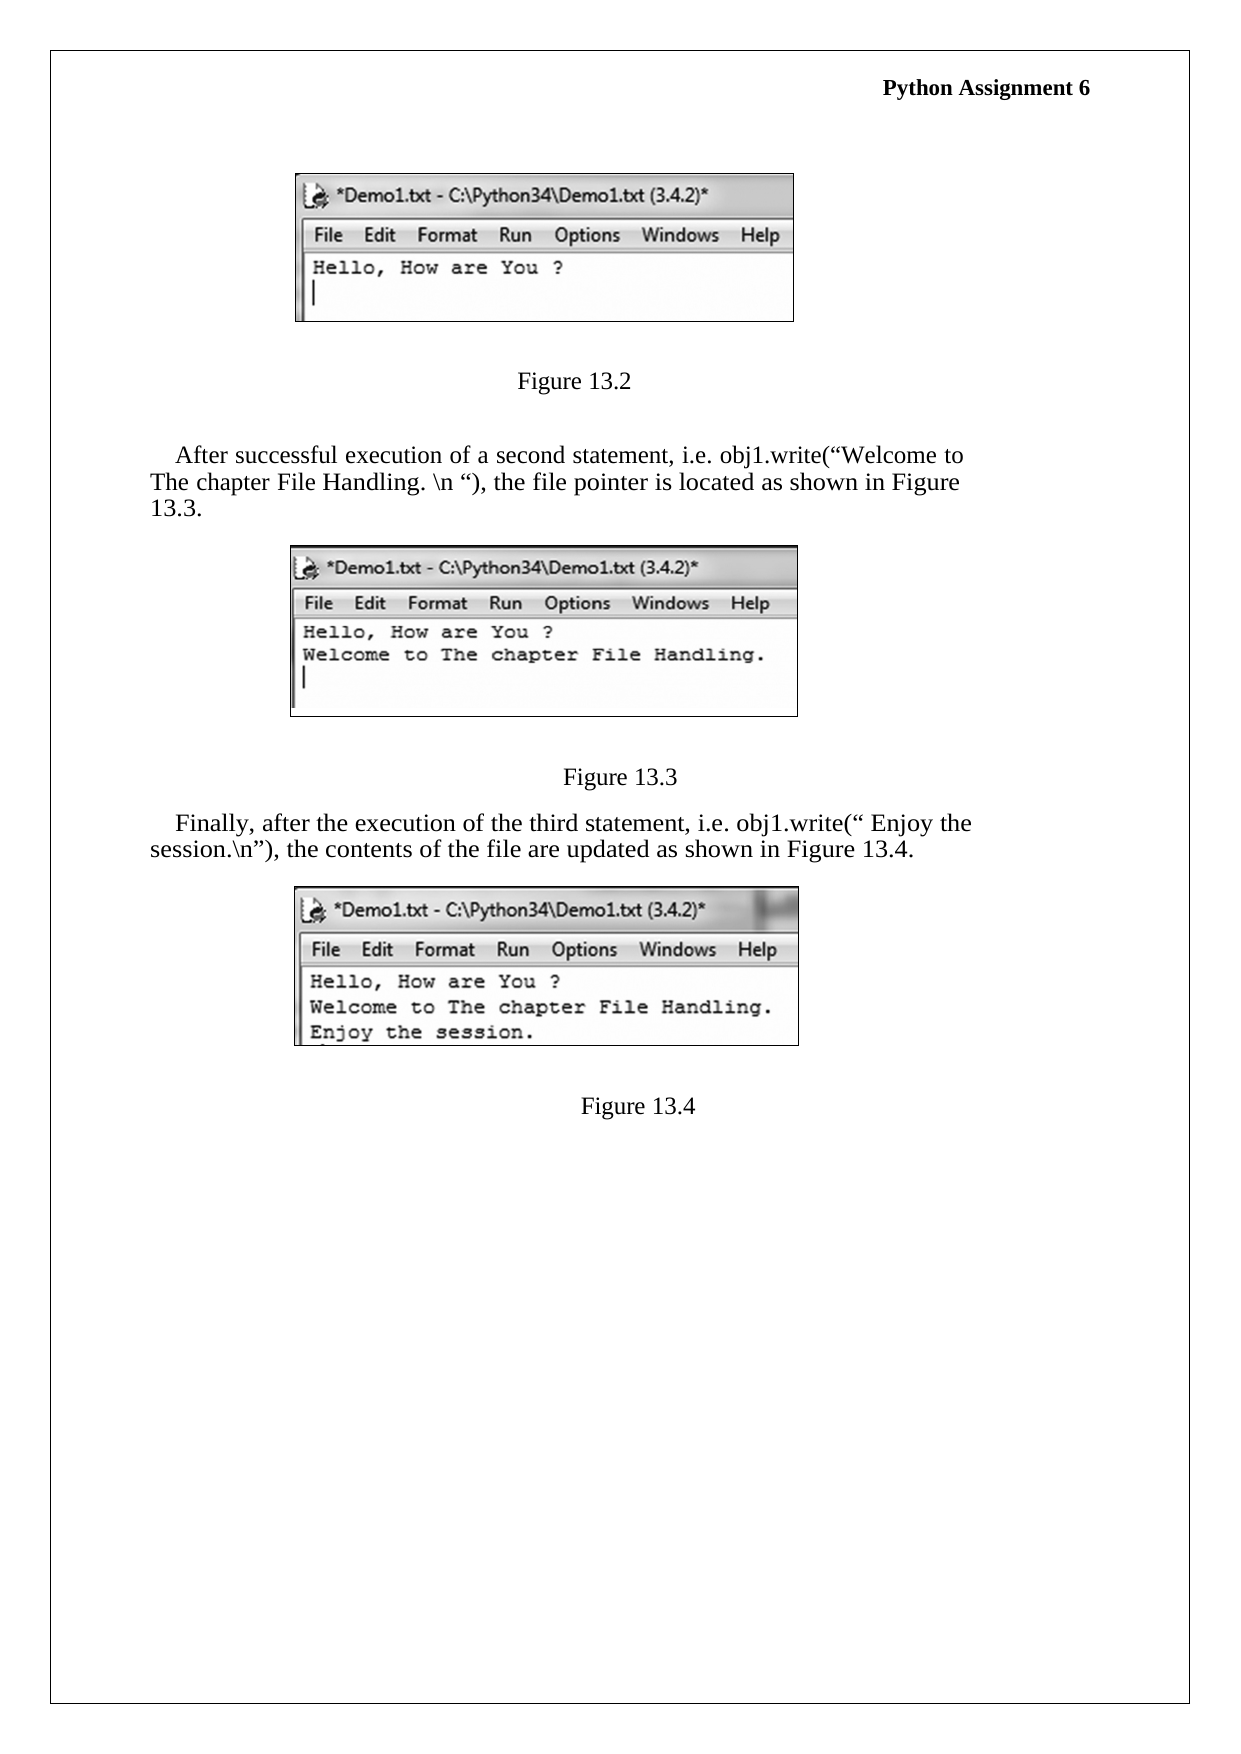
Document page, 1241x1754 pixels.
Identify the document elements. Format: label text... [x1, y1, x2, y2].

text Figure 13.3 [241, 762, 999, 791]
picture [291, 546, 797, 708]
text Figure 13.2 [150, 366, 999, 395]
picture [295, 887, 798, 1045]
text After successful execution of a second statement, i.e. obj1.write(“Welcome to The chapter File Handling. \n “), the file pointer is located as shown in Figure 13.3. [150, 443, 998, 522]
text Finally, after the execution of the third statement, i.e. obj1.write(“ Enjoy the session.\n”), the contents of the file are updated as shown in Figure 13.4. [150, 810, 998, 863]
picture [296, 174, 793, 321]
text Figure 13.4 [277, 1091, 999, 1119]
